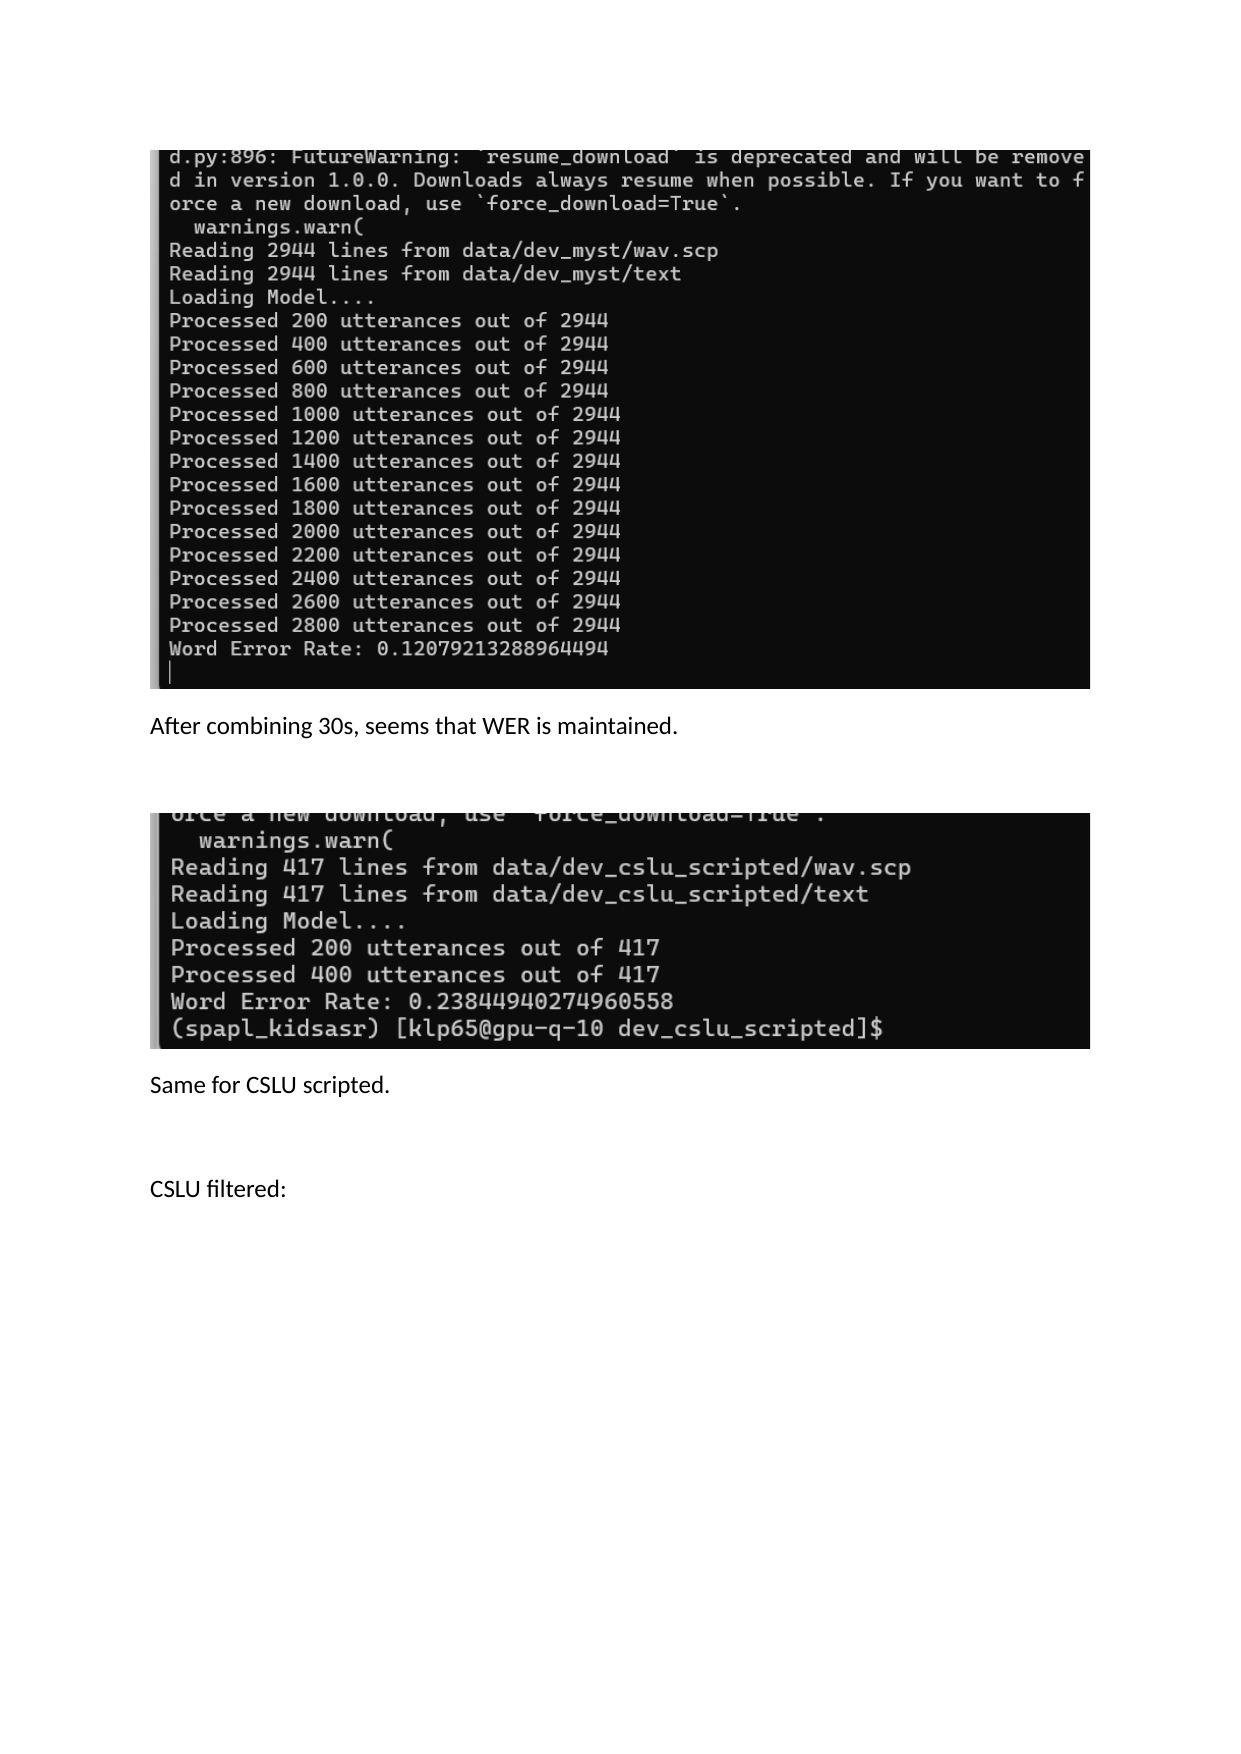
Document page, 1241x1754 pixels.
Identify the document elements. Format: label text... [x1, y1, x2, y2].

text After combining 30s, seems that WER is maintained. [150, 710, 1090, 740]
picture [150, 150, 1091, 689]
text Same for CSLU scripted. [150, 1069, 1090, 1100]
text CSLU filtered: [150, 1173, 1090, 1203]
picture [150, 813, 1091, 1049]
